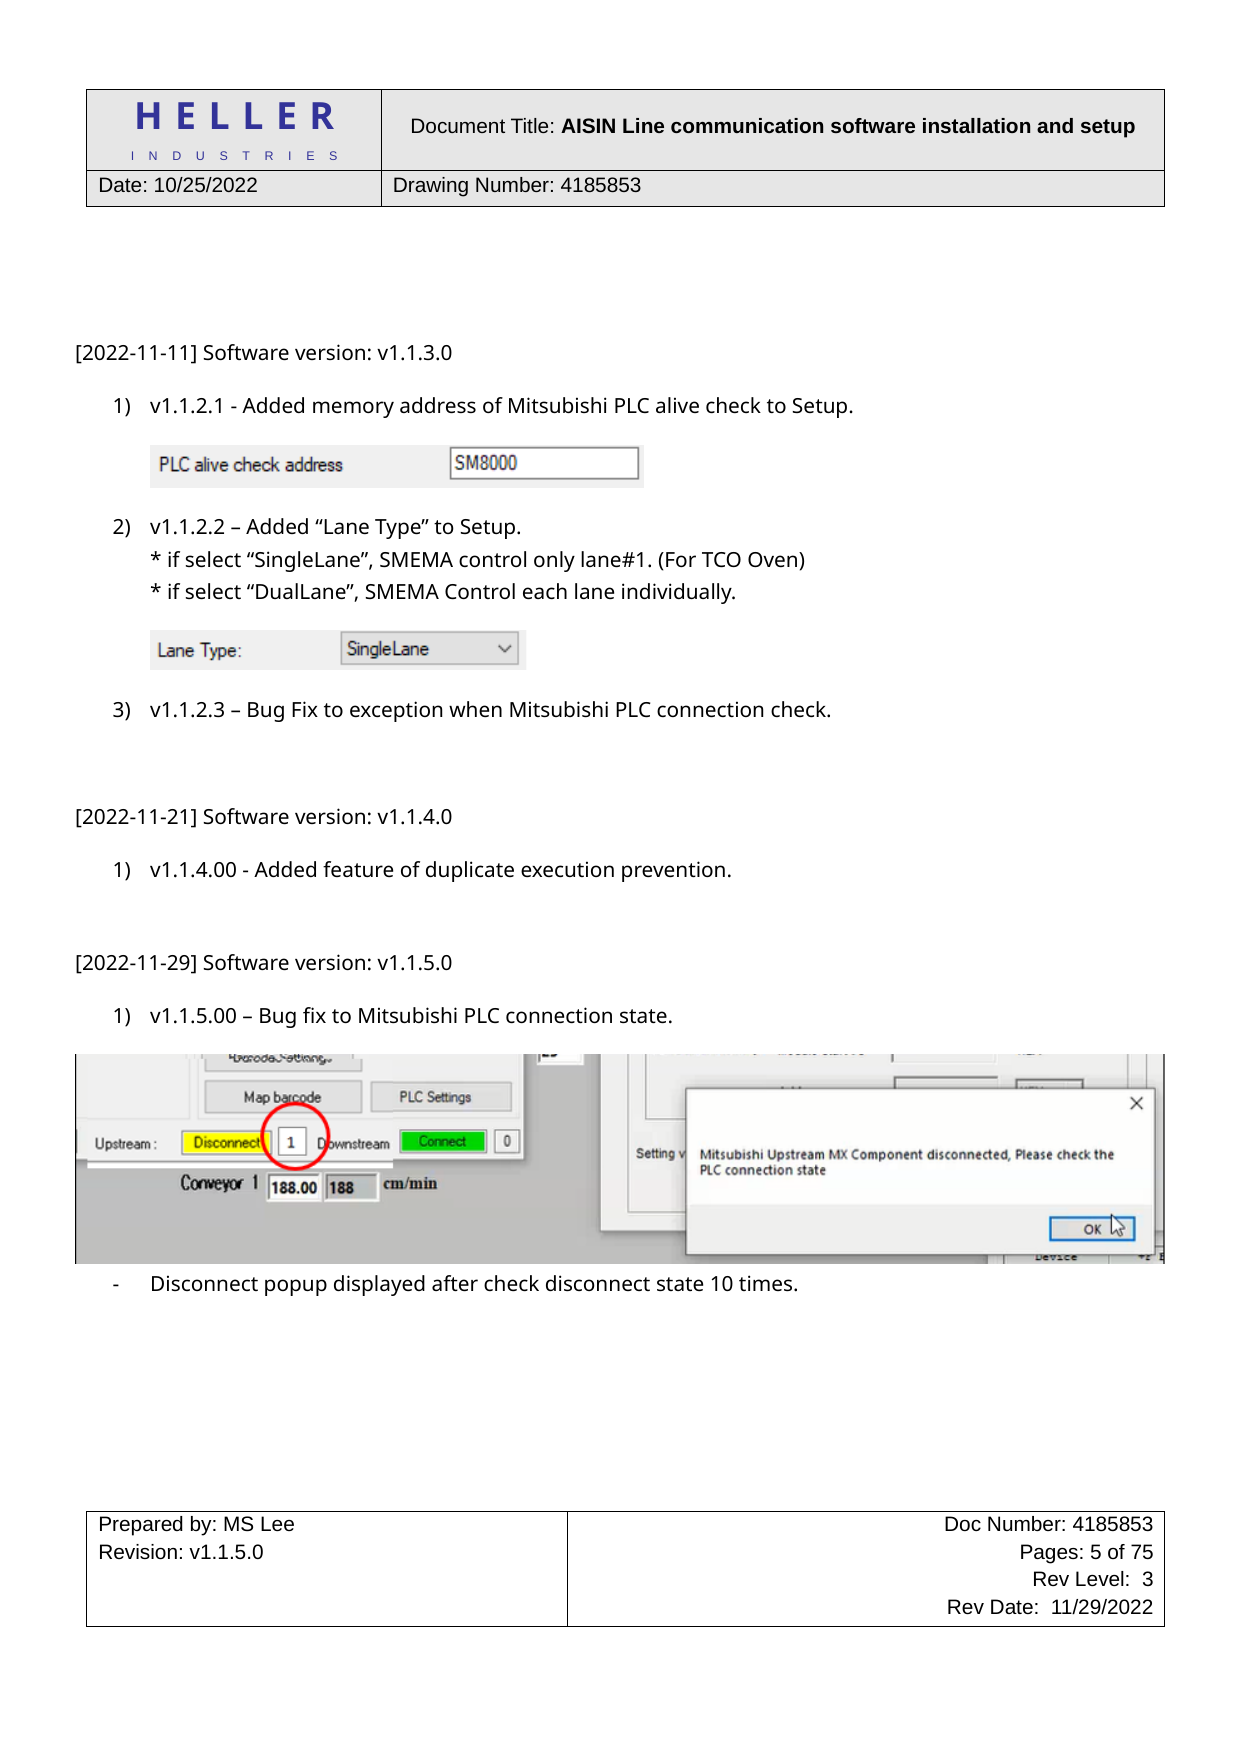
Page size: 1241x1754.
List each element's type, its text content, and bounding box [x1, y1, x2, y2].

list v1.1.2.3 – Bug Fix to exception when Mitsubishi PLC connection check. [112, 695, 1165, 723]
picture [150, 630, 527, 670]
picture [75, 1054, 1166, 1264]
list v1.1.2.1 - Added memory address of Mitsubishi PLC alive check to Setup. [112, 392, 1165, 420]
list v1.1.5.00 – Bug fix to Mitsubishi PLC connection state. [112, 1001, 1165, 1030]
list Disconnect popup displayed after check disconnect state 10 times. [112, 1269, 1165, 1297]
list v1.1.4.00 - Added feature of duplicate execution prevention. [112, 855, 1165, 884]
picture [150, 445, 644, 488]
text [2022-11-29] Software version: v1.1.5.0 [75, 948, 1165, 976]
text [2022-11-21] Software version: v1.1.4.0 [75, 802, 1165, 830]
list v1.1.2.2 – Added “Lane Type” to Setup. * if select “SingleLane”, SMEMA control only lane#1. (For TCO Oven) * if select “DualLane”, SMEMA Control each lane individually. [112, 512, 1165, 606]
text [2022-11-11] Software version: v1.1.3.0 [75, 338, 1165, 367]
